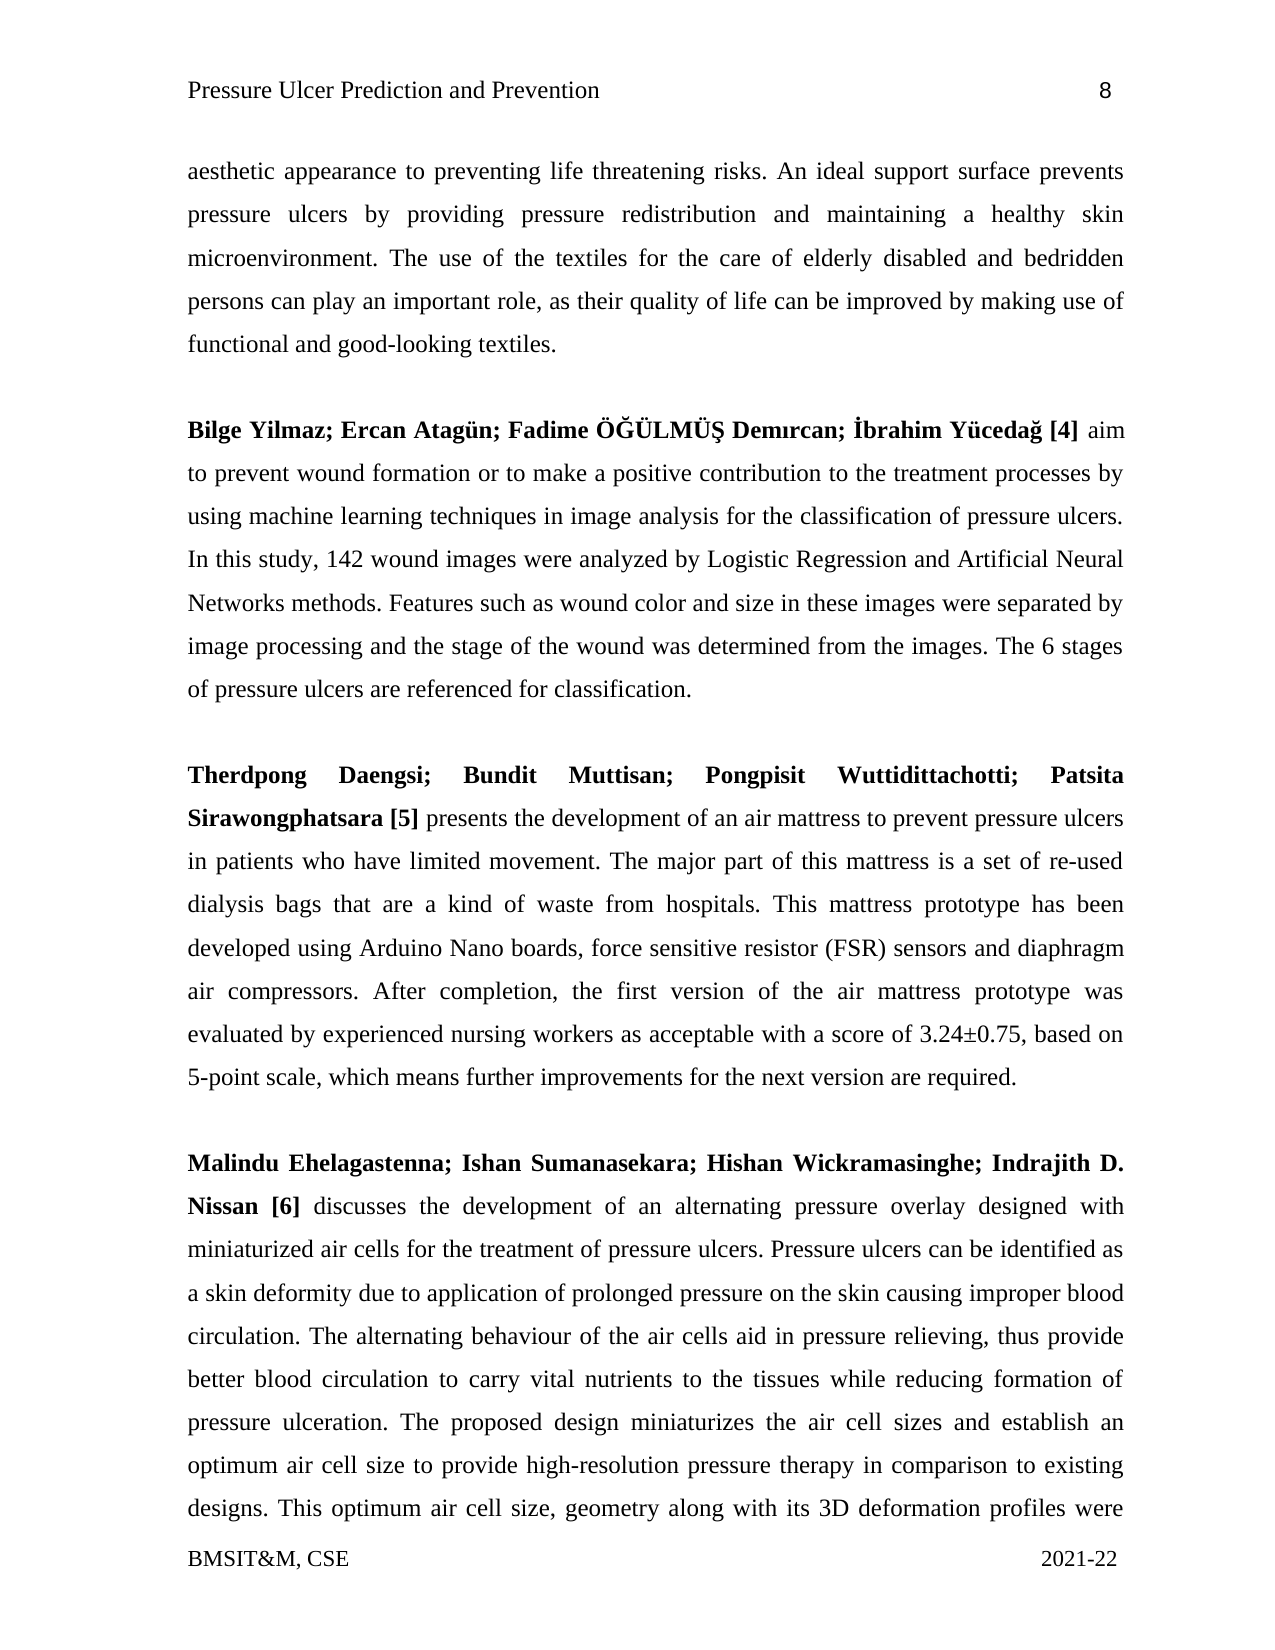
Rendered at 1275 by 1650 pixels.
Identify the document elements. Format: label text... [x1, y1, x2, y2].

text Therdpong Daengsi; Bundit Muttisan; Pongpisit Wuttidittachotti; Patsita Sirawongphatsara [5] presents the development of an air mattress to prevent pressure ulcers in patients who have limited movement. The major part of this mattress is a set of re-used dialysis bags that are a kind of waste from hospitals. This mattress prototype has been developed using Arduino Nano boards, force sensitive resistor (FSR) sensors and diaphragm air compressors. After completion, the first version of the air mattress prototype was evaluated by experienced nursing workers as acceptable with a score of 3.24±0.75, based on 5-point scale, which means further improvements for the next version are required. [187, 760, 1125, 1091]
text Bilge Yilmaz; Ercan Atagün; Fadime ÖĞÜLMÜŞ Demırcan; İbrahim Yücedağ [4] aim to prevent wound formation or to make a positive contribution to the treatment processes by using machine learning techniques in image analysis for the classification of pressure ulcers. In this study, 142 wound images were analyzed by Logistic Regression and Artificial Neural Networks methods. Features such as wound color and size in these images were separated by image processing and the stage of the wound was determined from the images. The 6 stages of pressure ulcers are referenced for classification. [187, 415, 1125, 703]
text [187, 1148, 1125, 1522]
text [187, 156, 1125, 358]
